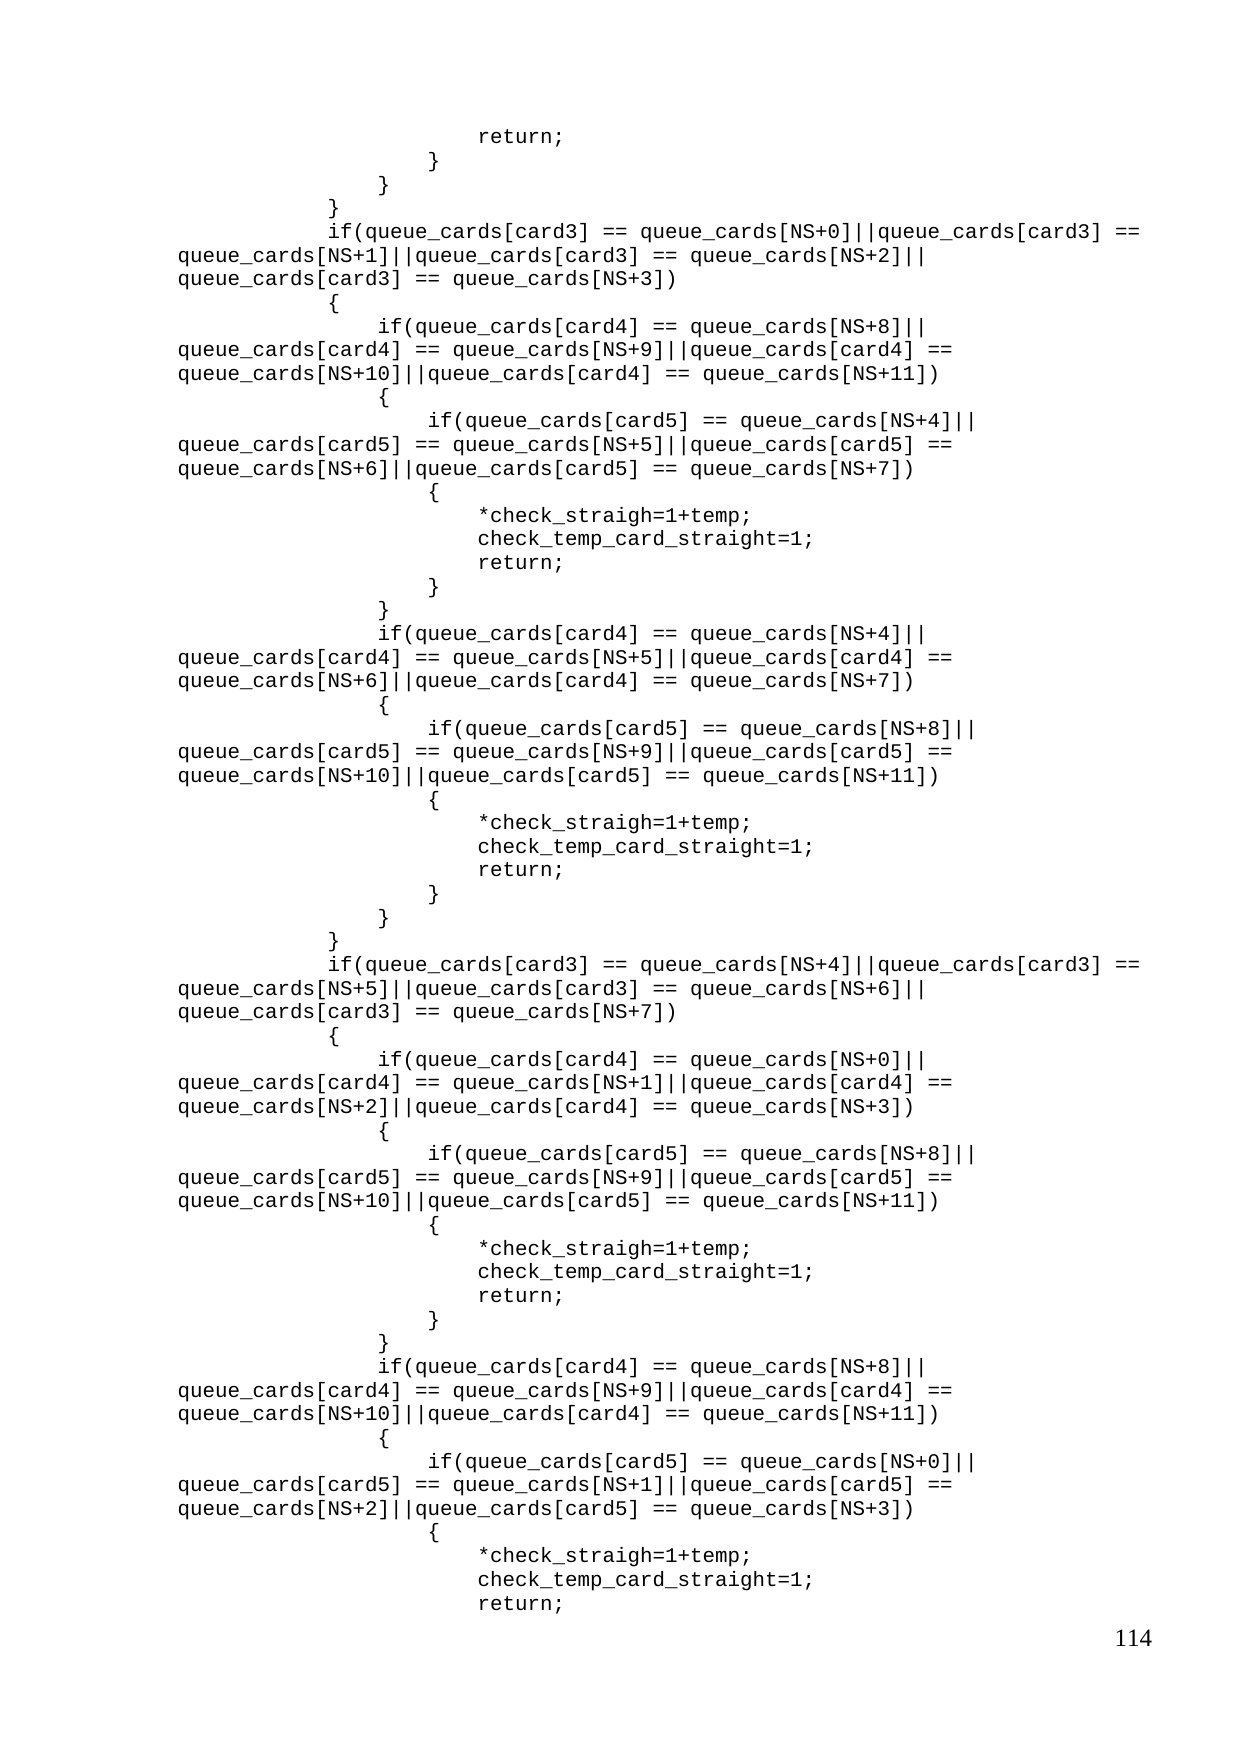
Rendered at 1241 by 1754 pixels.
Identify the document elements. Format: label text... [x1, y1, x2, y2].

text return; [177, 859, 1152, 883]
text *check_straigh=1+temp; [177, 505, 1152, 528]
text if(queue_cards[card3] == queue_cards[NS+4]||queue_cards[card3] == queue_cards[NS+5]||queue_cards[card3] == queue_cards[NS+6]||queue_cards[card3] == queue_cards[NS+7]) [177, 954, 1152, 1025]
text } [177, 599, 1152, 623]
text { [177, 481, 1152, 505]
text return; [177, 126, 1152, 150]
text { [177, 1214, 1152, 1238]
text *check_straigh=1+temp; [177, 1545, 1152, 1569]
text if(queue_cards[card5] == queue_cards[NS+8]||queue_cards[card5] == queue_cards[NS+9]||queue_cards[card5] == queue_cards[NS+10]||queue_cards[card5] == queue_cards[NS+11]) [177, 718, 1152, 788]
text if(queue_cards[card4] == queue_cards[NS+8]||queue_cards[card4] == queue_cards[NS+9]||queue_cards[card4] == queue_cards[NS+10]||queue_cards[card4] == queue_cards[NS+11]) [177, 316, 1152, 387]
text if(queue_cards[card5] == queue_cards[NS+0]||queue_cards[card5] == queue_cards[NS+1]||queue_cards[card5] == queue_cards[NS+2]||queue_cards[card5] == queue_cards[NS+3]) [177, 1451, 1152, 1522]
text } [177, 1332, 1152, 1356]
text check_temp_card_straight=1; [177, 528, 1152, 552]
text } [177, 576, 1152, 599]
text } [177, 1309, 1152, 1332]
text { [177, 1119, 1152, 1143]
text check_temp_card_straight=1; [177, 1261, 1152, 1285]
text if(queue_cards[card5] == queue_cards[NS+8]||queue_cards[card5] == queue_cards[NS+9]||queue_cards[card5] == queue_cards[NS+10]||queue_cards[card5] == queue_cards[NS+11]) [177, 1143, 1152, 1214]
text return; [177, 1285, 1152, 1309]
text } [177, 883, 1152, 907]
text if(queue_cards[card4] == queue_cards[NS+8]||queue_cards[card4] == queue_cards[NS+9]||queue_cards[card4] == queue_cards[NS+10]||queue_cards[card4] == queue_cards[NS+11]) [177, 1356, 1152, 1427]
text *check_straigh=1+temp; [177, 812, 1152, 836]
text if(queue_cards[card4] == queue_cards[NS+4]||queue_cards[card4] == queue_cards[NS+5]||queue_cards[card4] == queue_cards[NS+6]||queue_cards[card4] == queue_cards[NS+7]) [177, 623, 1152, 694]
text if(queue_cards[card3] == queue_cards[NS+0]||queue_cards[card3] == queue_cards[NS+1]||queue_cards[card3] == queue_cards[NS+2]||queue_cards[card3] == queue_cards[NS+3]) [177, 221, 1152, 292]
text return; [177, 552, 1152, 576]
text } [177, 197, 1152, 221]
text } [177, 907, 1152, 930]
text } [177, 930, 1152, 954]
text { [177, 292, 1152, 316]
text } [177, 174, 1152, 197]
text { [177, 1025, 1152, 1049]
text } [177, 150, 1152, 174]
text return; [177, 1592, 1152, 1616]
text { [177, 694, 1152, 718]
text if(queue_cards[card4] == queue_cards[NS+0]||queue_cards[card4] == queue_cards[NS+1]||queue_cards[card4] == queue_cards[NS+2]||queue_cards[card4] == queue_cards[NS+3]) [177, 1049, 1152, 1119]
text { [177, 387, 1152, 410]
text { [177, 1427, 1152, 1451]
text check_temp_card_straight=1; [177, 836, 1152, 859]
text { [177, 1522, 1152, 1545]
text check_temp_card_straight=1; [177, 1569, 1152, 1592]
text { [177, 788, 1152, 812]
text *check_straigh=1+temp; [177, 1238, 1152, 1261]
